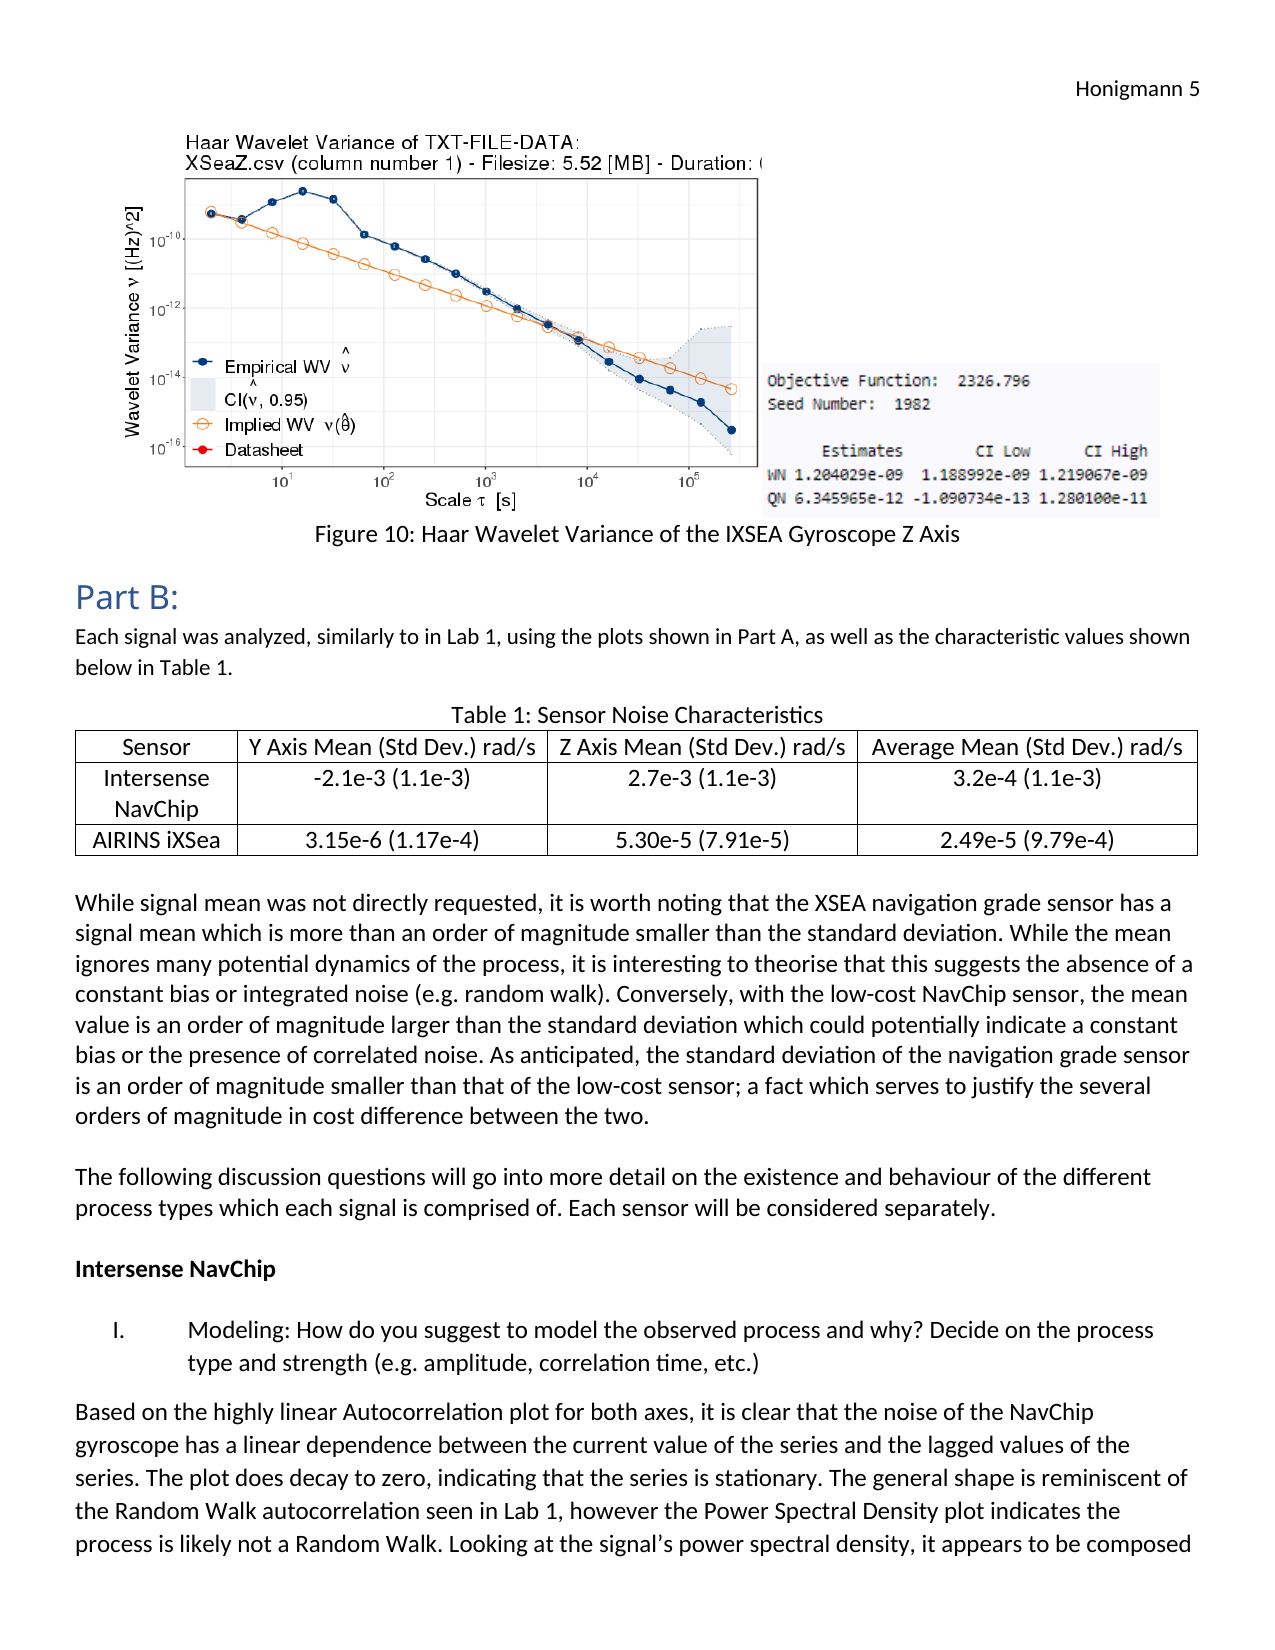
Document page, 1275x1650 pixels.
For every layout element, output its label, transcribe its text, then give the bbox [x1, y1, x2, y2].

table_cell 3.15e-6 (1.17e-4) [238, 825, 547, 855]
text Intersense NavChip [75, 1253, 1200, 1283]
text Figure 10: Haar Wavelet Variance of the IXSEA Gyroscope Z Axis [75, 518, 1200, 548]
text While signal mean was not directly requested, it is worth noting that the XSEA navigation grade sensor has a signal mean which is more than an order of magnitude smaller than the standard deviation. While the mean ignores many potential dynamics of the process, it is interesting to theorise that this suggests the absence of a constant bias or integrated noise (e.g. random walk). Conversely, with the low-cost NavChip sensor, the mean value is an order of magnitude larger than the standard deviation which could potentially indicate a constant bias or the presence of correlated noise. As anticipated, the standard deviation of the navigation grade sensor is an order of magnitude smaller than that of the low-cost sensor; a fact which serves to justify the several orders of magnitude in cost difference between the two. [75, 887, 1200, 1131]
table_cell 2.49e-5 (9.79e-4) [858, 825, 1197, 855]
list Modeling: How do you suggest to model the observed process and why? Decide on the process type and strength (e.g. amplitude, correlation time, etc.) [112, 1314, 1200, 1377]
table_cell -2.1e-3 (1.1e-3) [238, 763, 547, 824]
table_header Average Mean (Std Dev.) rad/s [858, 731, 1197, 762]
picture [114, 129, 1161, 518]
table_header Z Axis Mean (Std Dev.) rad/s [548, 731, 857, 762]
text The following discussion questions will go into more detail on the existence and behaviour of the different process types which each signal is comprised of. Each sensor will be considered separately. [75, 1161, 1200, 1222]
table_cell 2.7e-3 (1.1e-3) [548, 763, 857, 824]
table_cell Intersense NavChip [76, 763, 237, 824]
subtitle Part B: [75, 573, 1200, 619]
table_header Sensor [76, 731, 237, 762]
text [75, 1397, 1200, 1559]
table_header Y Axis Mean (Std Dev.) rad/s [238, 731, 547, 762]
table_cell 3.2e-4 (1.1e-3) [858, 763, 1197, 824]
table_cell AIRINS iXSea [76, 825, 237, 855]
text Table 1: Sensor Noise Characteristics [75, 699, 1200, 730]
table_cell 5.30e-5 (7.91e-5) [548, 825, 857, 855]
text Each signal was analyzed, similarly to in Lab 1, using the plots shown in Part A, as well as the characteristic values shown below in Table 1. [75, 622, 1200, 681]
